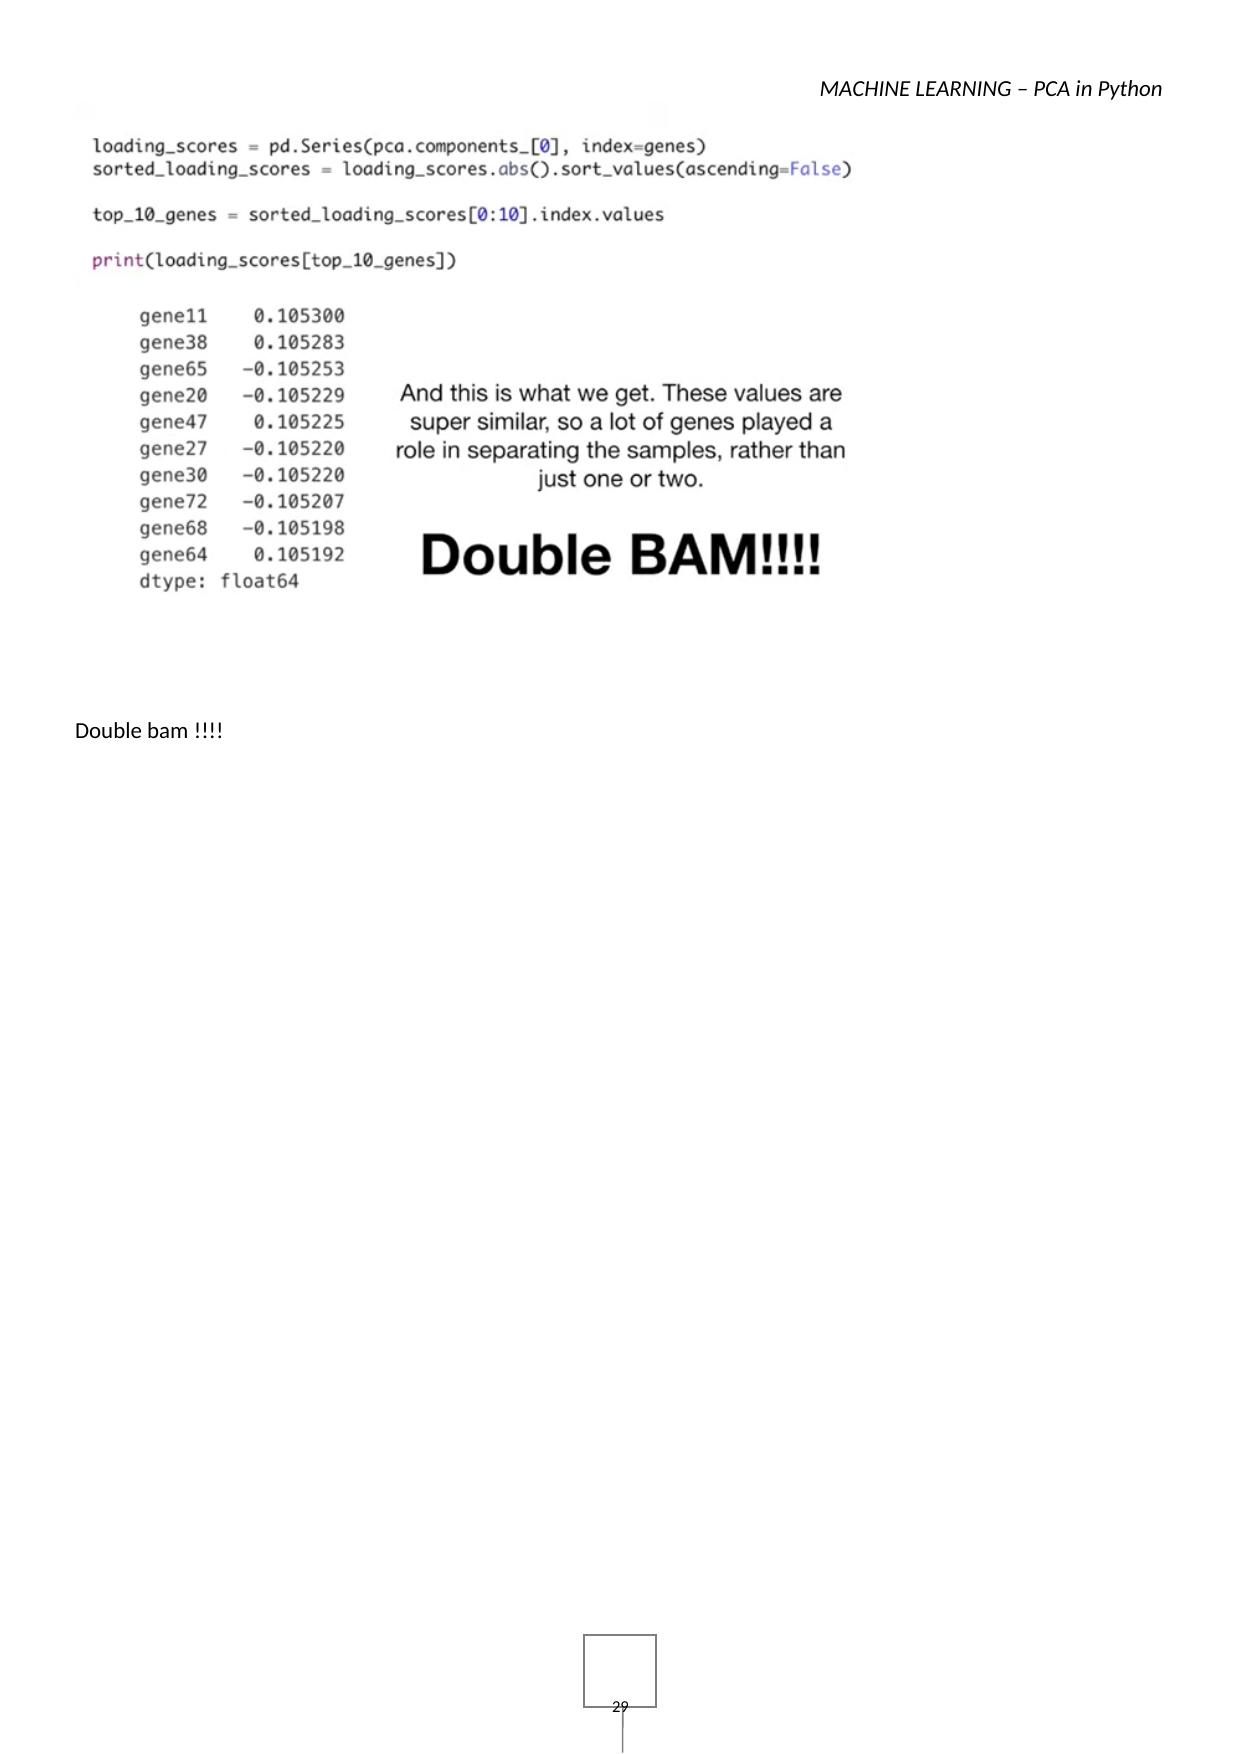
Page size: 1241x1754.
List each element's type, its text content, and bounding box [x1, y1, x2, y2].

text Double bam !!!! [75, 716, 1165, 744]
picture [75, 101, 1166, 716]
